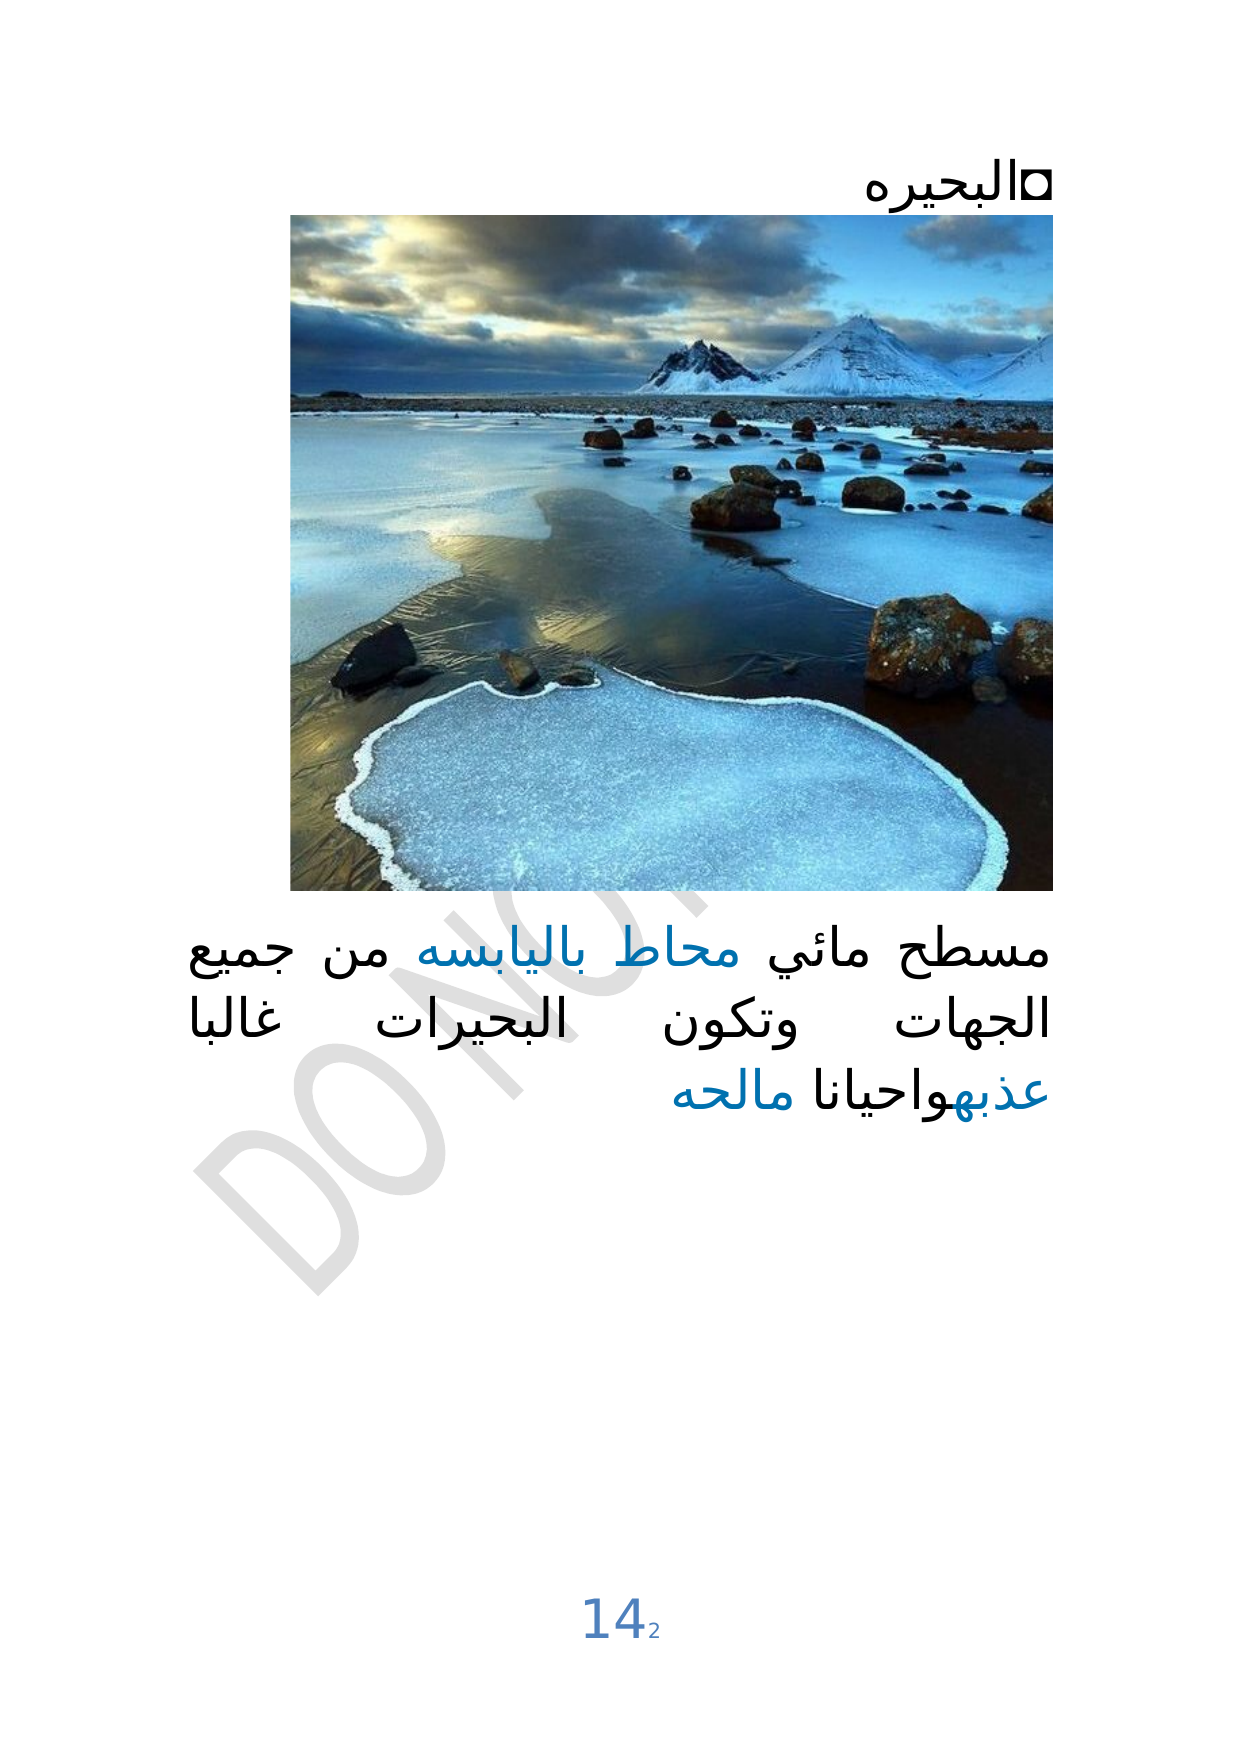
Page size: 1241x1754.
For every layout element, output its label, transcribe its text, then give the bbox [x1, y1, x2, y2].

picture [290, 215, 1053, 891]
text مسطح مائي محاط باليابسه من جميع الجهات وتكون البحيرات غالبا عذبهواحيانا مالحه [187, 915, 1053, 1121]
